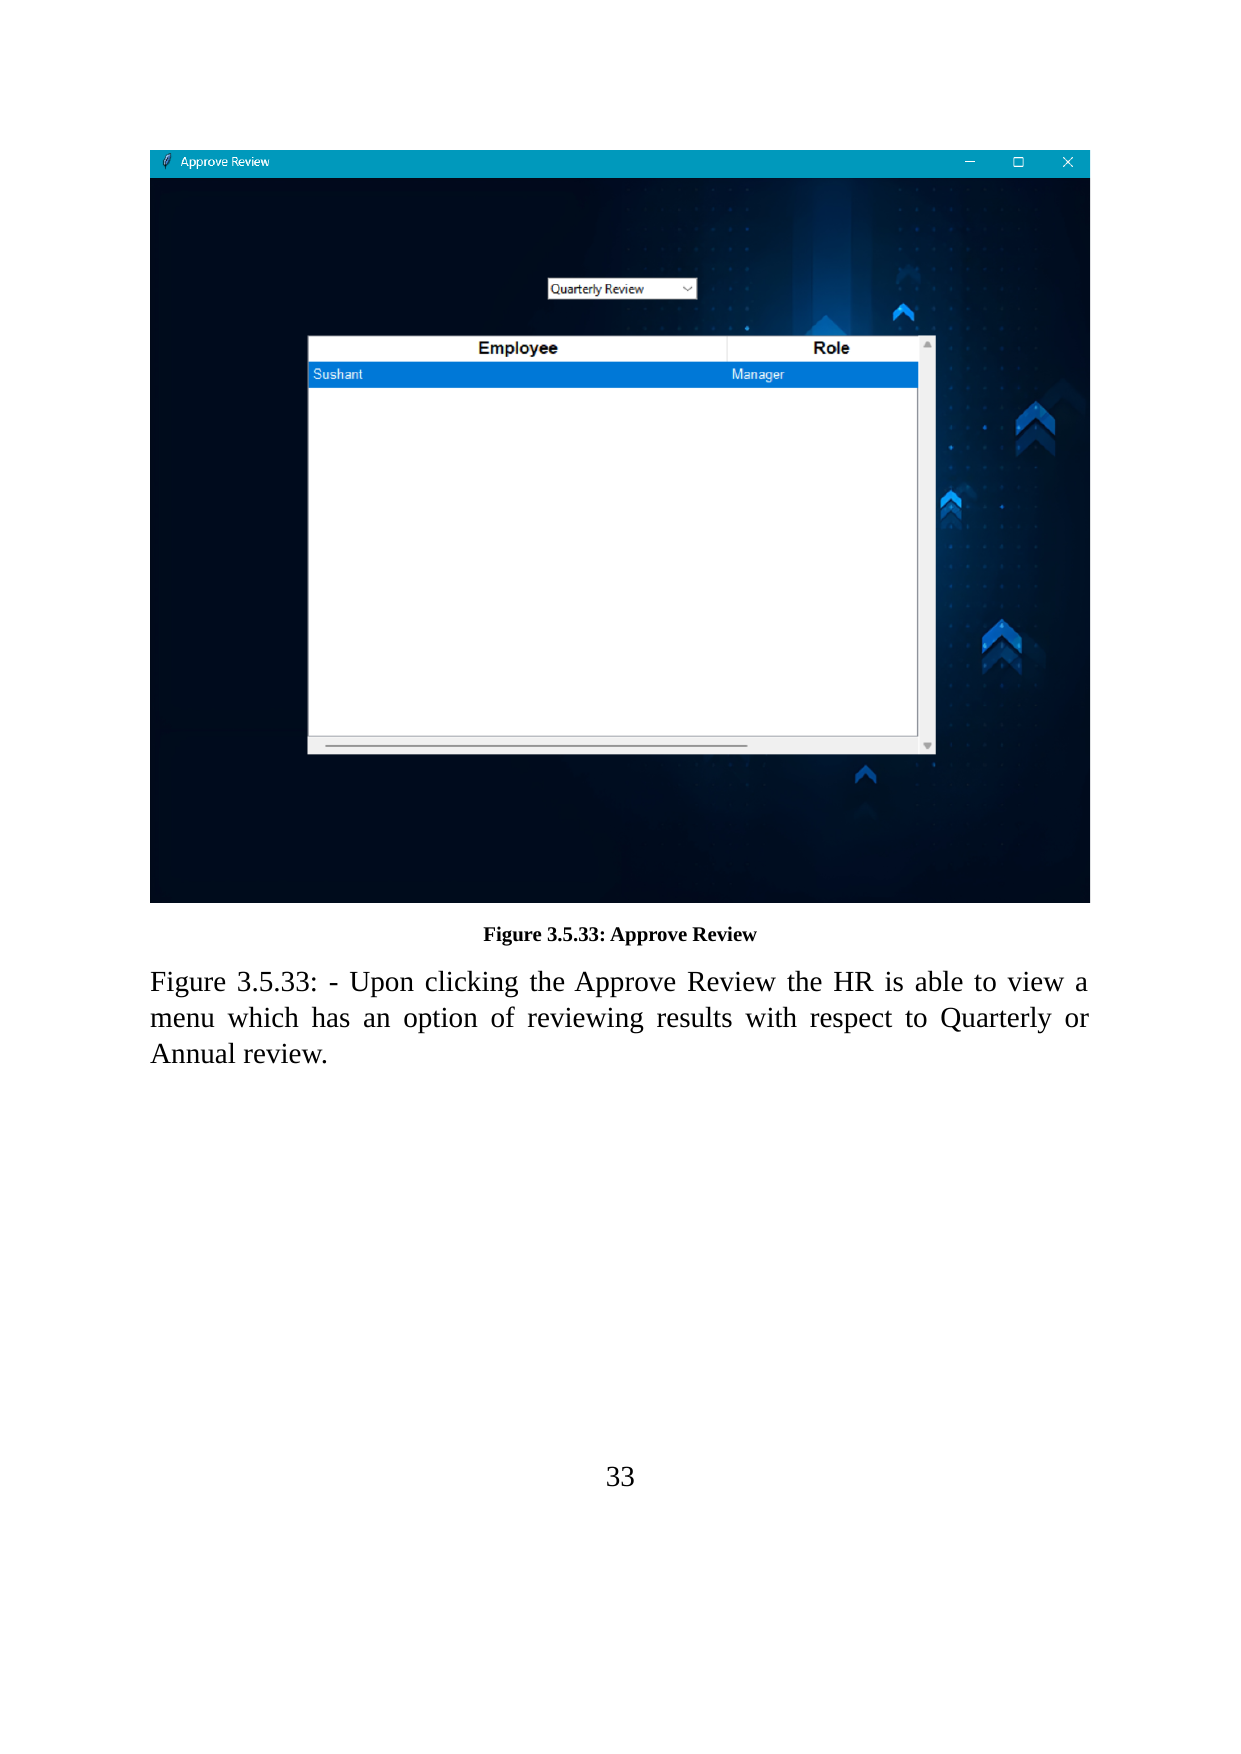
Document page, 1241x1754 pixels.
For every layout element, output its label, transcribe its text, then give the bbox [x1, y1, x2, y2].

picture [165, 155, 170, 165]
text Figure 3.5.33: - Upon clicking the Approve Review the HR is able to view a menu which has an option of reviewing results with respect to Quarterly or Annual review. [150, 964, 1090, 1070]
text 33 [150, 1459, 1090, 1492]
text Figure 3.5.33: Approve Review [150, 921, 1090, 946]
picture [150, 179, 1091, 903]
